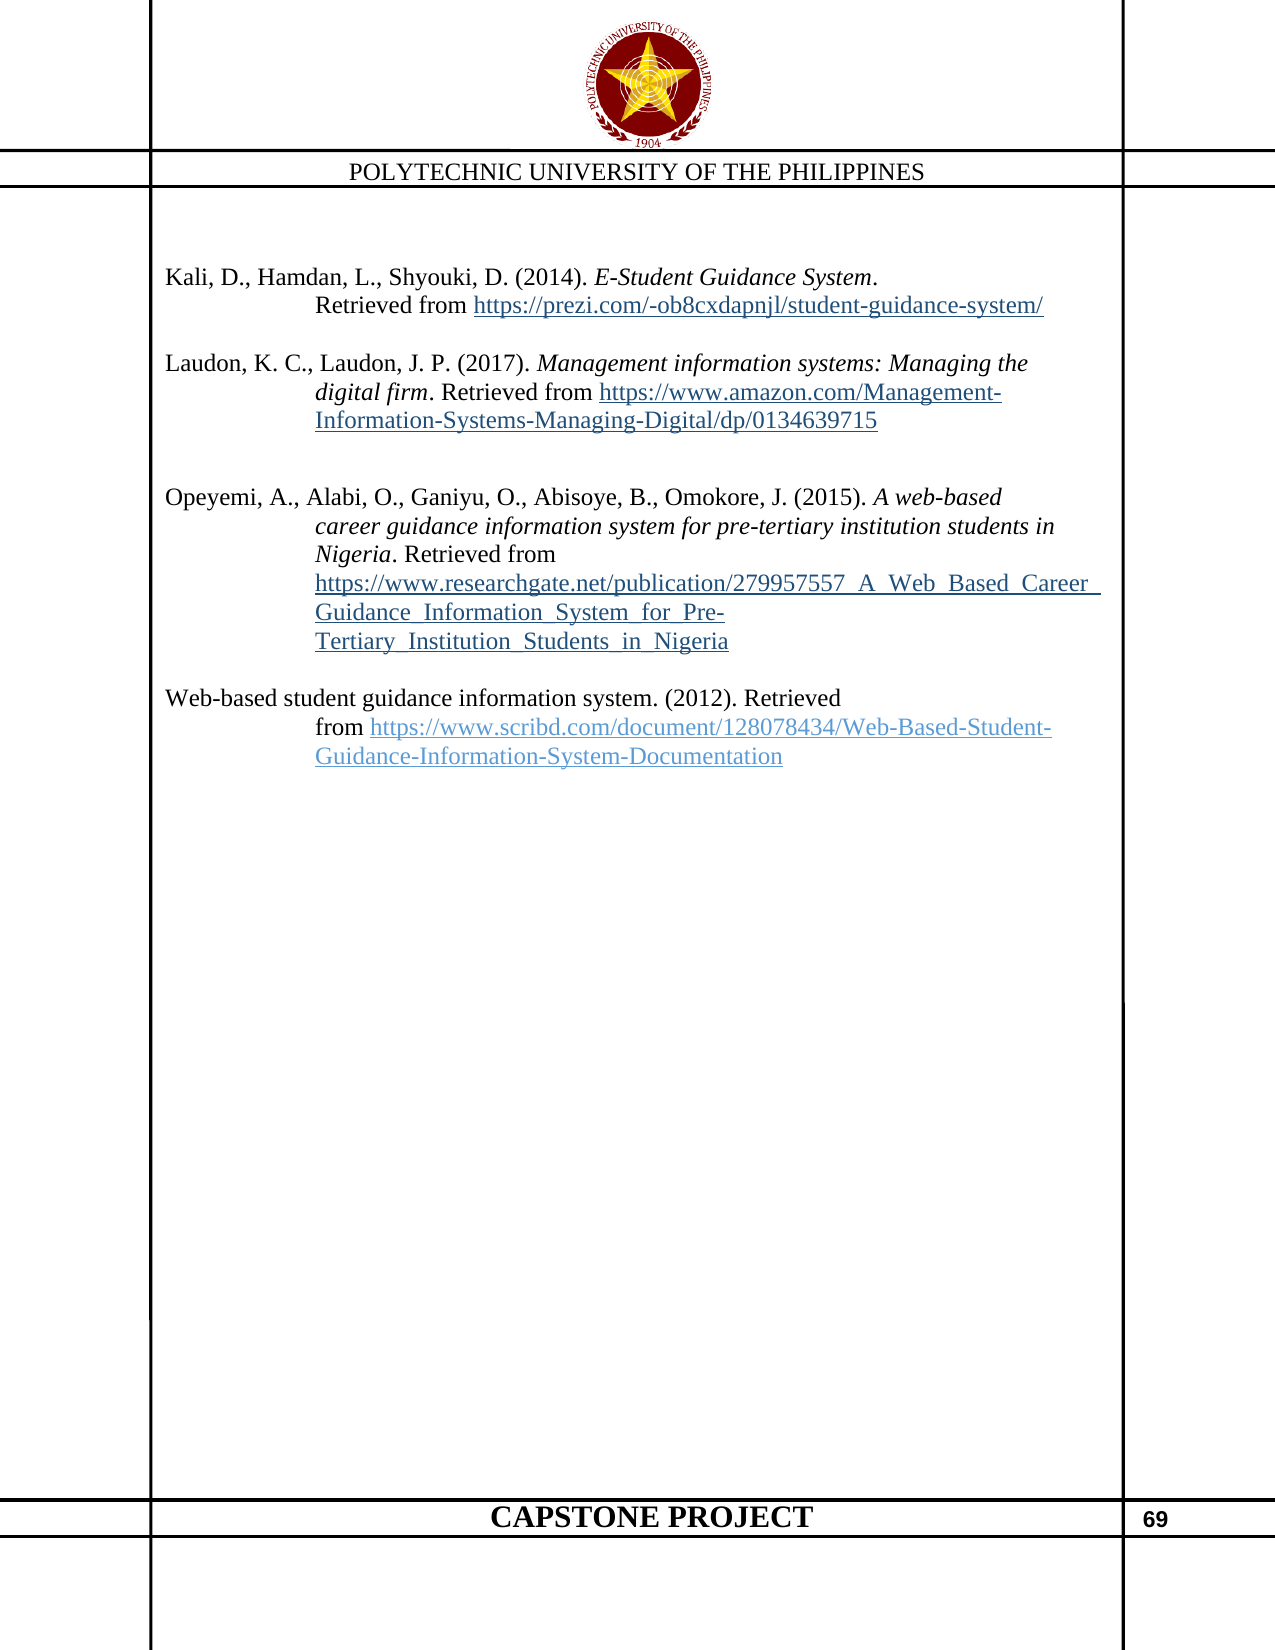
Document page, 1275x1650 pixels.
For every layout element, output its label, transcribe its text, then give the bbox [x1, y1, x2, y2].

text digital firm. Retrieved from https://www.amazon.com/Management-Information-Systems-Managing-Digital/dp/0134639715 [315, 377, 1110, 434]
picture [583, 20, 712, 149]
text Opeyemi, A., Alabi, O., Ganiyu, O., Abisoye, B., Omokore, J. (2015). A web-based [165, 482, 1110, 511]
text Web-based student guidance information system. (2012). Retrieved [165, 683, 1110, 712]
text from https://www.scribd.com/document/128078434/Web-Based-Student-Guidance-Information-System-Documentation [315, 712, 1110, 769]
text career guidance information system for pre-tertiary institution students in Nigeria. Retrieved from https://www.researchgate.net/publication/279957557_A_Web_Based_Career_Guidance_Information_System_for_Pre-Tertiary_Institution_Students_in_Nigeria [315, 511, 1110, 654]
text Retrieved from https://prezi.com/-ob8cxdapnjl/student-guidance-system/ [240, 291, 1110, 319]
text Kali, D., Hamdan, L., Shyouki, D. (2014). E-Student Guidance System. [165, 262, 1110, 291]
text Laudon, K. C., Laudon, J. P. (2017). Management information systems: Managing the [165, 348, 1110, 377]
